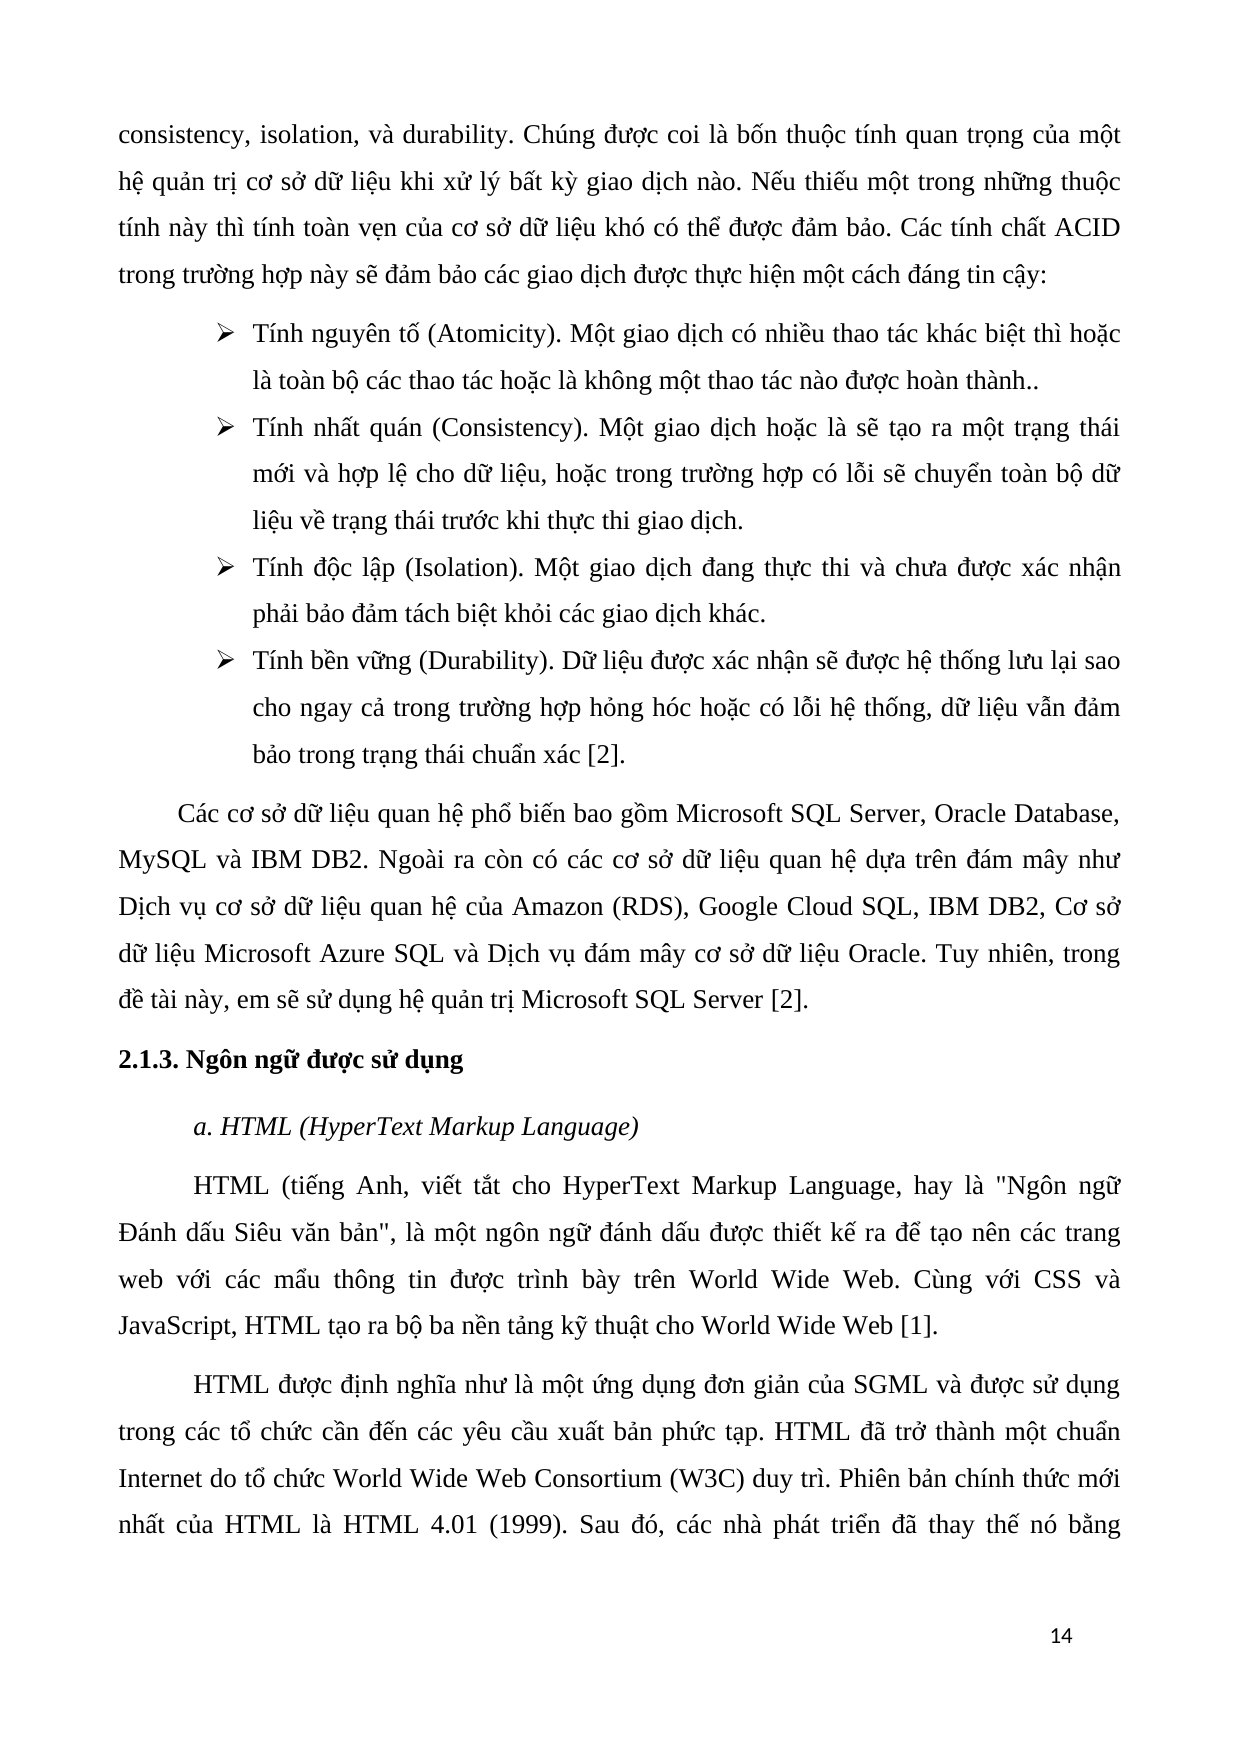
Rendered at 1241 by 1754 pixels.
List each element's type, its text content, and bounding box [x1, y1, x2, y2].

subtitle a. HTML (HyperText Markup Language) [118, 1110, 1122, 1141]
text HTML (tiếng Anh, viết tắt cho HyperText Markup Language, hay là "Ngôn ngữ Đánh dấu Siêu văn bản", là một ngôn ngữ đánh dấu được thiết kế ra để tạo nên các trang web với các mẩu thông tin được trình bày trên World Wide Web. Cùng với CSS và JavaScript, HTML tạo ra bộ ba nền tảng kỹ thuật cho World Wide Web [1]. [118, 1169, 1122, 1341]
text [118, 118, 1122, 289]
subtitle 2.1.3. Ngôn ngữ được sử dụng [118, 1043, 1122, 1074]
text Các cơ sở dữ liệu quan hệ phổ biến bao gồm Microsoft SQL Server, Oracle Database, MySQL và IBM DB2. Ngoài ra còn có các cơ sở dữ liệu quan hệ dựa trên đám mây như Dịch vụ cơ sở dữ liệu quan hệ của Amazon (RDS), Google Cloud SQL, IBM DB2, Cơ sở dữ liệu Microsoft Azure SQL và Dịch vụ đám mây cơ sở dữ liệu Oracle. Tuy nhiên, trong đề tài này, em sẽ sử dụng hệ quản trị Microsoft SQL Server [2]. [118, 797, 1122, 1015]
list Tính nhất quán (Consistency). Một giao dịch hoặc là sẽ tạo ra một trạng thái mới và hợp lệ cho dữ liệu, hoặc trong trường hợp có lỗi sẽ chuyển toàn bộ dữ liệu về trạng thái trước khi thực thi giao dịch. [215, 411, 1122, 535]
list Tính nguyên tố (Atomicity). Một giao dịch có nhiều thao tác khác biệt thì hoặc là toàn bộ các thao tác hoặc là không một thao tác nào được hoàn thành.. [215, 317, 1122, 395]
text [118, 1368, 1122, 1540]
list Tính bền vững (Durability). Dữ liệu được xác nhận sẽ được hệ thống lưu lại sao cho ngay cả trong trường hợp hỏng hóc hoặc có lỗi hệ thống, dữ liệu vẫn đảm bảo trong trạng thái chuẩn xác [2]. [215, 644, 1122, 769]
list Tính độc lập (Isolation). Một giao dịch đang thực thi và chưa được xác nhận phải bảo đảm tách biệt khỏi các giao dịch khác. [215, 551, 1122, 629]
